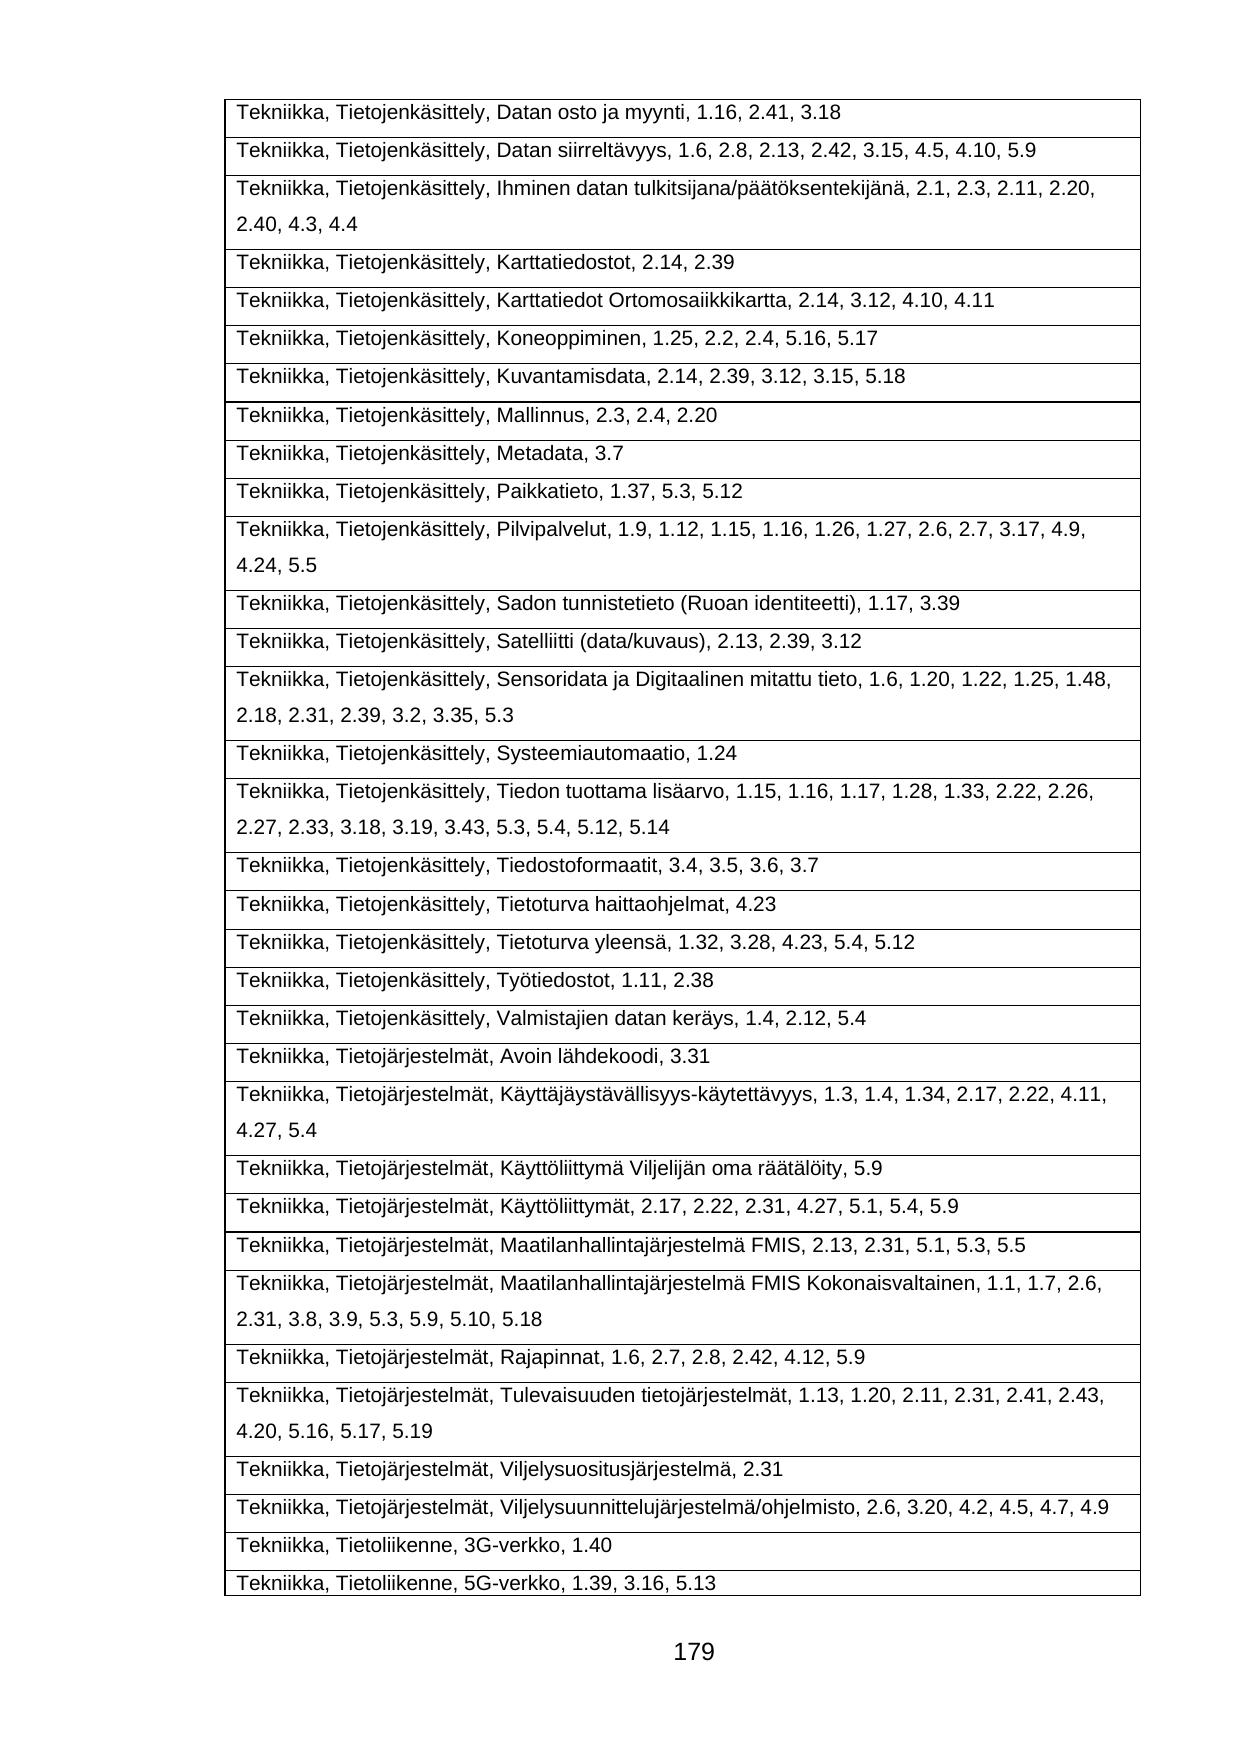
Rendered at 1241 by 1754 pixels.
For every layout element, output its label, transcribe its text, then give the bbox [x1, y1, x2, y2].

table_cell Tekniikka, Tietojärjestelmät, Käyttöliittymä Viljelijän oma räätälöity, 5.9 [226, 1156, 1140, 1193]
table_cell Tekniikka, Tietojenkäsittely, Valmistajien datan keräys, 1.4, 2.12, 5.4 [226, 1006, 1140, 1043]
table_cell Tekniikka, Tietojenkäsittely, Koneoppiminen, 1.25, 2.2, 2.4, 5.16, 5.17 [226, 326, 1140, 363]
table_cell Tekniikka, Tietojärjestelmät, Tulevaisuuden tietojärjestelmät, 1.13, 1.20, 2.11, 2.31, 2.41, 2.43, 4.20, 5.16, 5.17, 5.19 [226, 1383, 1140, 1456]
table_cell Tekniikka, Tietojenkäsittely, Metadata, 3.7 [226, 441, 1140, 478]
table_cell Tekniikka, Tietojenkäsittely, Pilvipalvelut, 1.9, 1.12, 1.15, 1.16, 1.26, 1.27, 2.6, 2.7, 3.17, 4.9, 4.24, 5.5 [226, 517, 1140, 590]
table_cell Tekniikka, Tietojenkäsittely, Sadon tunnistetieto (Ruoan identiteetti), 1.17, 3.39 [226, 591, 1140, 628]
table_cell Tekniikka, Tietojenkäsittely, Kuvantamisdata, 2.14, 2.39, 3.12, 3.15, 5.18 [226, 364, 1140, 401]
table_cell Tekniikka, Tietojenkäsittely, Työtiedostot, 1.11, 2.38 [226, 968, 1140, 1005]
table_cell Tekniikka, Tietojenkäsittely, Sensoridata ja Digitaalinen mitattu tieto, 1.6, 1.20, 1.22, 1.25, 1.48, 2.18, 2.31, 2.39, 3.2, 3.35, 5.3 [226, 667, 1140, 740]
table_cell Tekniikka, Tietojenkäsittely, Mallinnus, 2.3, 2.4, 2.20 [226, 403, 1140, 439]
table_cell Tekniikka, Tietojenkäsittely, Tietoturva yleensä, 1.32, 3.28, 4.23, 5.4, 5.12 [226, 930, 1140, 967]
table_cell Tekniikka, Tietojenkäsittely, Paikkatieto, 1.37, 5.3, 5.12 [226, 479, 1140, 516]
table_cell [226, 1571, 1140, 1595]
table_cell Tekniikka, Tietojenkäsittely, Systeemiautomaatio, 1.24 [226, 741, 1140, 778]
table_cell Tekniikka, Tietojenkäsittely, Tiedostoformaatit, 3.4, 3.5, 3.6, 3.7 [226, 853, 1140, 890]
table_cell Tekniikka, Tietojenkäsittely, Datan osto ja myynti, 1.16, 2.41, 3.18 [226, 100, 1140, 137]
table_cell Tekniikka, Tietojenkäsittely, Ihminen datan tulkitsijana/päätöksentekijänä, 2.1, 2.3, 2.11, 2.20, 2.40, 4.3, 4.4 [226, 176, 1140, 249]
table_cell Tekniikka, Tietojärjestelmät, Rajapinnat, 1.6, 2.7, 2.8, 2.42, 4.12, 5.9 [226, 1345, 1140, 1382]
table_cell Tekniikka, Tietojärjestelmät, Käyttöliittymät, 2.17, 2.22, 2.31, 4.27, 5.1, 5.4, 5.9 [226, 1194, 1140, 1231]
table_cell Tekniikka, Tietojenkäsittely, Tietoturva haittaohjelmat, 4.23 [226, 891, 1140, 928]
table_cell Tekniikka, Tietojenkäsittely, Karttatiedot Ortomosaiikkikartta, 2.14, 3.12, 4.10, 4.11 [226, 288, 1140, 325]
table_cell Tekniikka, Tietoliikenne, 3G-verkko, 1.40 [226, 1533, 1140, 1570]
table_cell Tekniikka, Tietojenkäsittely, Tiedon tuottama lisäarvo, 1.15, 1.16, 1.17, 1.28, 1.33, 2.22, 2.26, 2.27, 2.33, 3.18, 3.19, 3.43, 5.3, 5.4, 5.12, 5.14 [226, 779, 1140, 852]
table_cell Tekniikka, Tietojärjestelmät, Maatilanhallintajärjestelmä FMIS Kokonaisvaltainen, 1.1, 1.7, 2.6, 2.31, 3.8, 3.9, 5.3, 5.9, 5.10, 5.18 [226, 1271, 1140, 1343]
table_cell Tekniikka, Tietojenkäsittely, Satelliitti (data/kuvaus), 2.13, 2.39, 3.12 [226, 629, 1140, 666]
table_cell Tekniikka, Tietojenkäsittely, Datan siirreltävyys, 1.6, 2.8, 2.13, 2.42, 3.15, 4.5, 4.10, 5.9 [226, 138, 1140, 175]
table_cell Tekniikka, Tietojärjestelmät, Maatilanhallintajärjestelmä FMIS, 2.13, 2.31, 5.1, 5.3, 5.5 [226, 1233, 1140, 1269]
table_cell Tekniikka, Tietojärjestelmät, Käyttäjäystävällisyys-käytettävyys, 1.3, 1.4, 1.34, 2.17, 2.22, 4.11, 4.27, 5.4 [226, 1082, 1140, 1155]
table_cell Tekniikka, Tietojärjestelmät, Avoin lähdekoodi, 3.31 [226, 1044, 1140, 1081]
table_cell Tekniikka, Tietojärjestelmät, Viljelysuunnittelujärjestelmä/ohjelmisto, 2.6, 3.20, 4.2, 4.5, 4.7, 4.9 [226, 1495, 1140, 1532]
table_cell Tekniikka, Tietojenkäsittely, Karttatiedostot, 2.14, 2.39 [226, 250, 1140, 287]
table_cell Tekniikka, Tietojärjestelmät, Viljelysuositusjärjestelmä, 2.31 [226, 1457, 1140, 1494]
